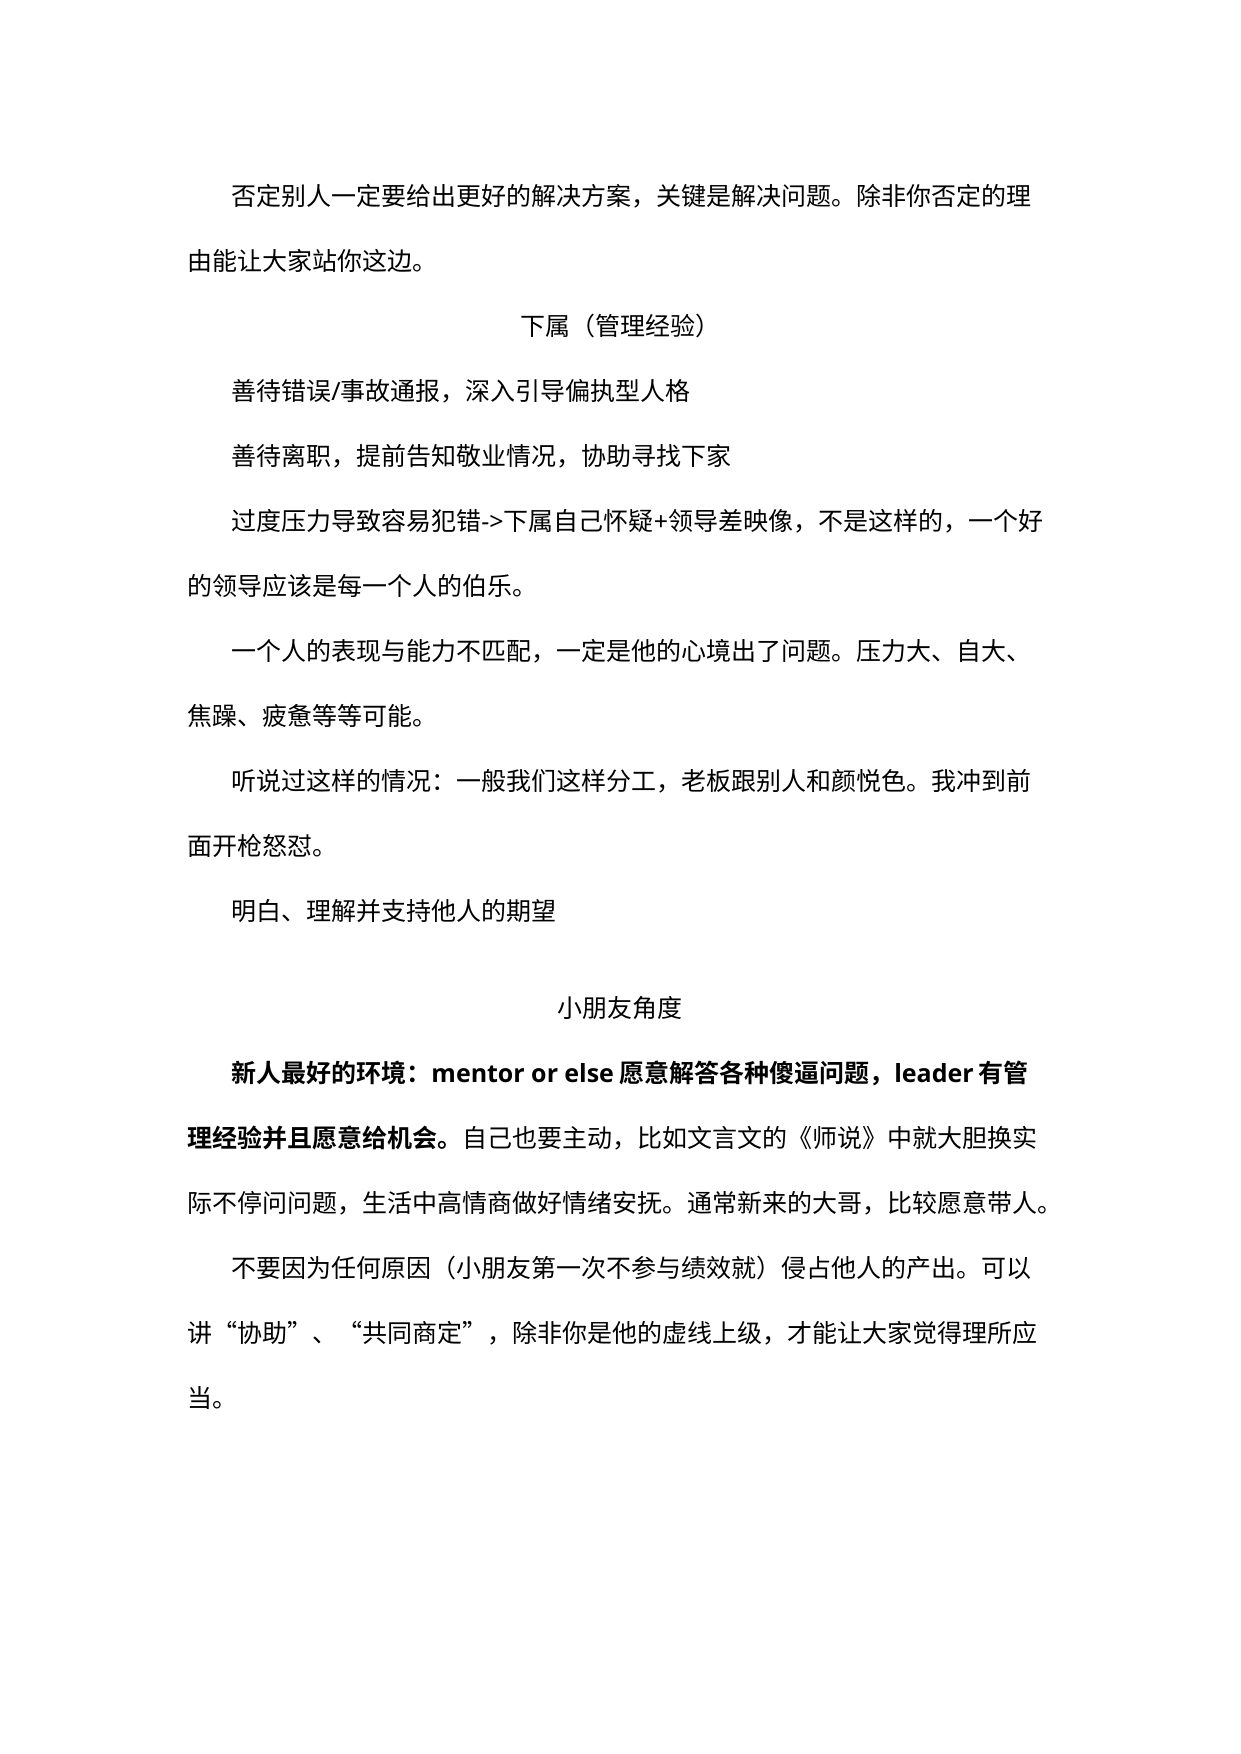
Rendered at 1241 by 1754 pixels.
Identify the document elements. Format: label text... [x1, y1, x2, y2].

text 新人最好的环境：mentor or else愿意解答各种傻逼问题，leader有管理经验并且愿意给机会。自己也要主动，比如文言文的《师说》中就大胆换实际不停问问题，生活中高情商做好情绪安抚。通常新来的大哥，比较愿意带人。 [187, 1039, 1053, 1234]
text 一个人的表现与能力不匹配，一定是他的心境出了问题。压力大、自大、焦躁、疲惫等等可能。 [187, 617, 1053, 747]
text 听说过这样的情况：一般我们这样分工，老板跟别人和颜悦色。我冲到前面开枪怒怼。 [187, 747, 1053, 877]
text 善待离职，提前告知敬业情况，协助寻找下家 [187, 422, 1053, 487]
text 明白、理解并支持他人的期望 [187, 877, 1053, 942]
text 过度压力导致容易犯错->下属自己怀疑+领导差映像，不是这样的，一个好的领导应该是每一个人的伯乐。 [187, 487, 1053, 617]
text 下属（管理经验） [187, 292, 1053, 357]
text 否定别人一定要给出更好的解决方案，关键是解决问题。除非你否定的理由能让大家站你这边。 [187, 162, 1053, 292]
text 善待错误/事故通报，深入引导偏执型人格 [187, 357, 1053, 422]
text 小朋友角度 [187, 974, 1053, 1039]
text 不要因为任何原因（小朋友第一次不参与绩效就）侵占他人的产出。可以讲“协助”、“共同商定”，除非你是他的虚线上级，才能让大家觉得理所应当。 [187, 1234, 1053, 1429]
